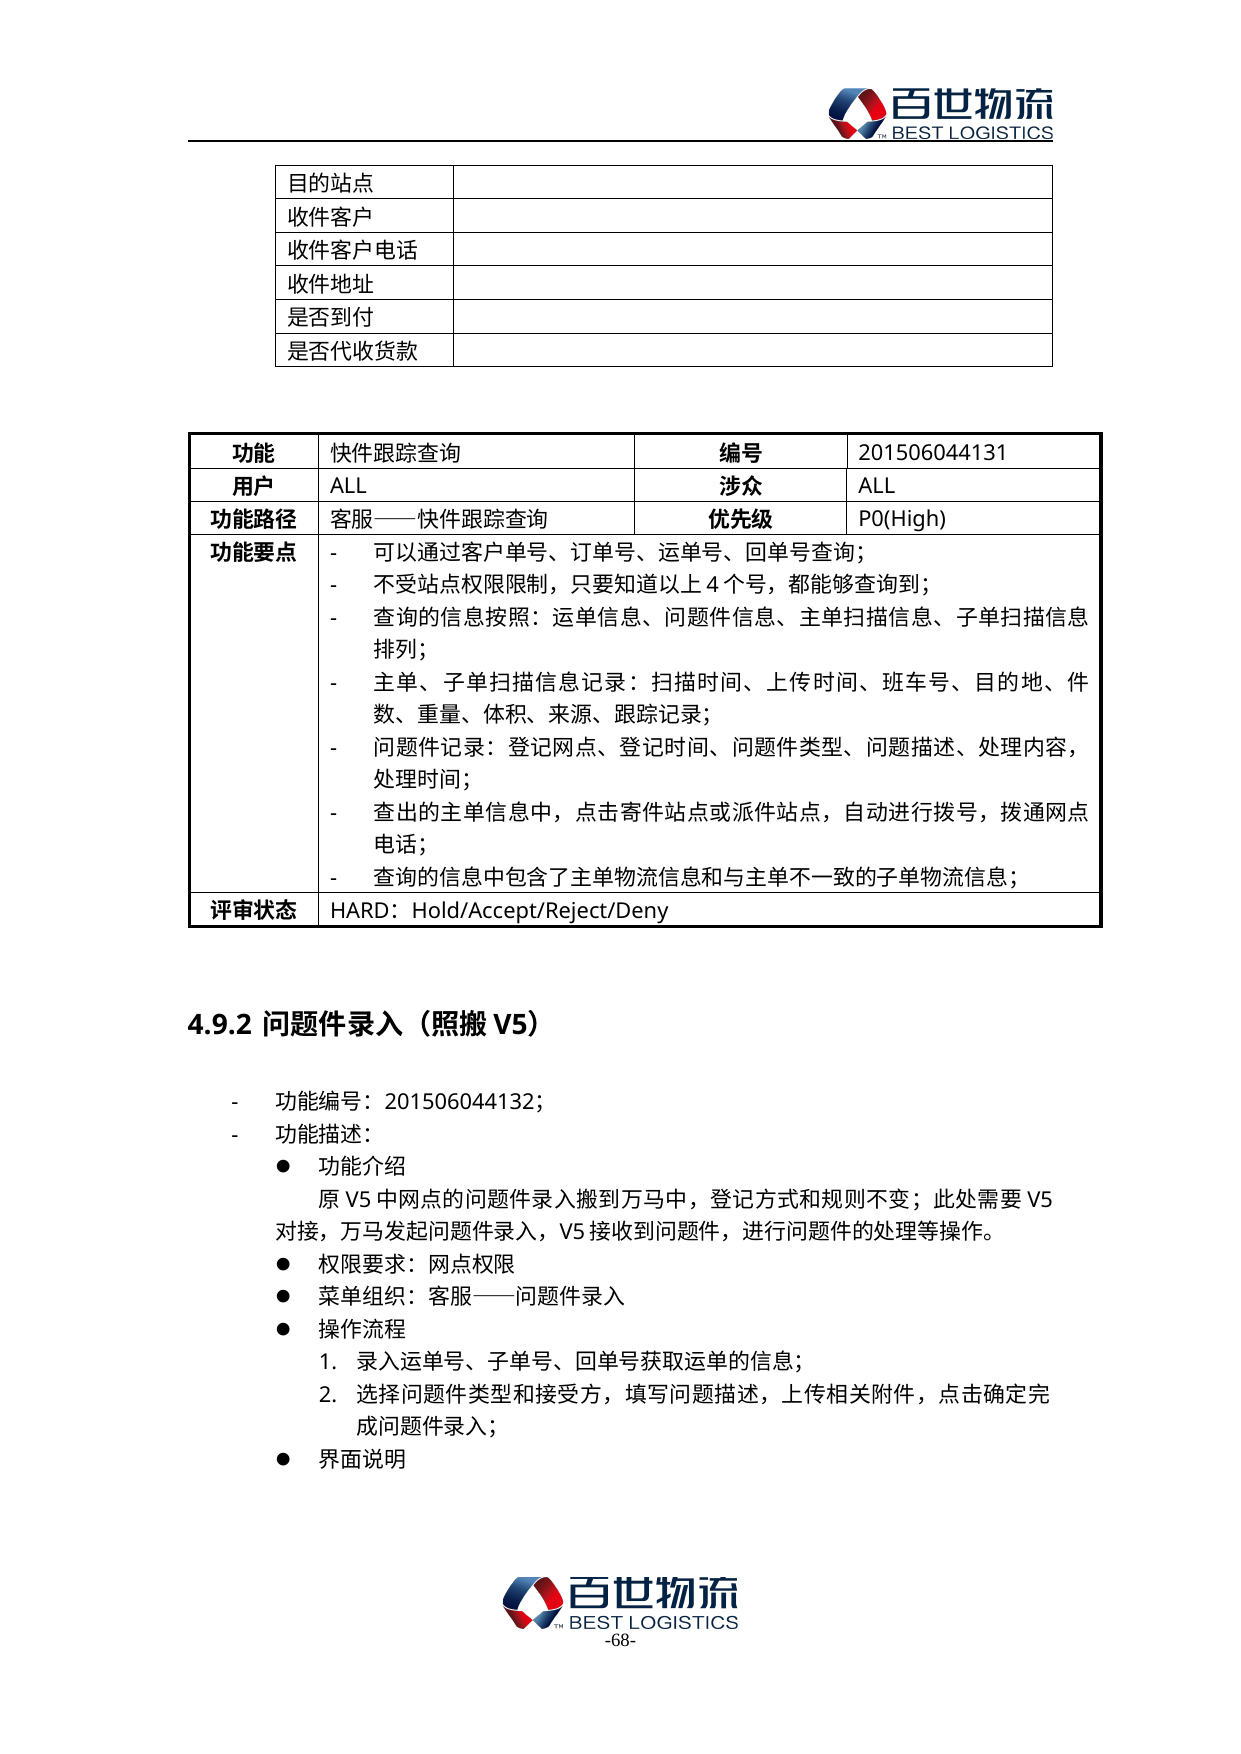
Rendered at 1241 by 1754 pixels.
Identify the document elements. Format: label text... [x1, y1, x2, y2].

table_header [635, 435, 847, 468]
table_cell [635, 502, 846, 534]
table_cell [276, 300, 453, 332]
list 菜单组织：客服——问题件录入 [275, 1279, 1053, 1311]
subtitle 问题件录入（照搬V5） [187, 989, 1053, 1054]
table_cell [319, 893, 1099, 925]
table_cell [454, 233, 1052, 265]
list 权限要求：网点权限 [275, 1246, 1053, 1279]
list 选择问题件类型和接受方，填写问题描述，上传相关附件，点击确定完成问题件录入； [319, 1376, 1053, 1441]
list 功能编号：201506044132； [231, 1084, 1053, 1116]
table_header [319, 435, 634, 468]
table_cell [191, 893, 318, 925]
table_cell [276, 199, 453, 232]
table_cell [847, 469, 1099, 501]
text 原V5中网点的问题件录入搬到万马中，登记方式和规则不变；此处需要V5对接，万马发起问题件录入，V5接收到问题件，进行问题件的处理等操作。 [275, 1181, 1053, 1246]
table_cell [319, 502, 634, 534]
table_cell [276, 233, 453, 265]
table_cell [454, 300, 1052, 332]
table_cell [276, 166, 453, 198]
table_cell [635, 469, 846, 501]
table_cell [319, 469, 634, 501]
list 操作流程 [275, 1311, 1053, 1344]
list 功能介绍 [275, 1149, 1053, 1181]
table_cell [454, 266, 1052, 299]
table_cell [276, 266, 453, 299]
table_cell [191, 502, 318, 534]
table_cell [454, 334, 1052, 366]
list 界面说明 [275, 1441, 1053, 1474]
picture [502, 1577, 738, 1629]
list 录入运单号、子单号、回单号获取运单的信息； [319, 1344, 1053, 1376]
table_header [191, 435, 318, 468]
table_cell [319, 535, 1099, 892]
picture [828, 88, 1053, 139]
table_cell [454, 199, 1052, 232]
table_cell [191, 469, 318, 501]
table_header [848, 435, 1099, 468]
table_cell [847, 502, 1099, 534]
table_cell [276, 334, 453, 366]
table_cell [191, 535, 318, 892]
list 功能描述： [231, 1116, 1053, 1149]
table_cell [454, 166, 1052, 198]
